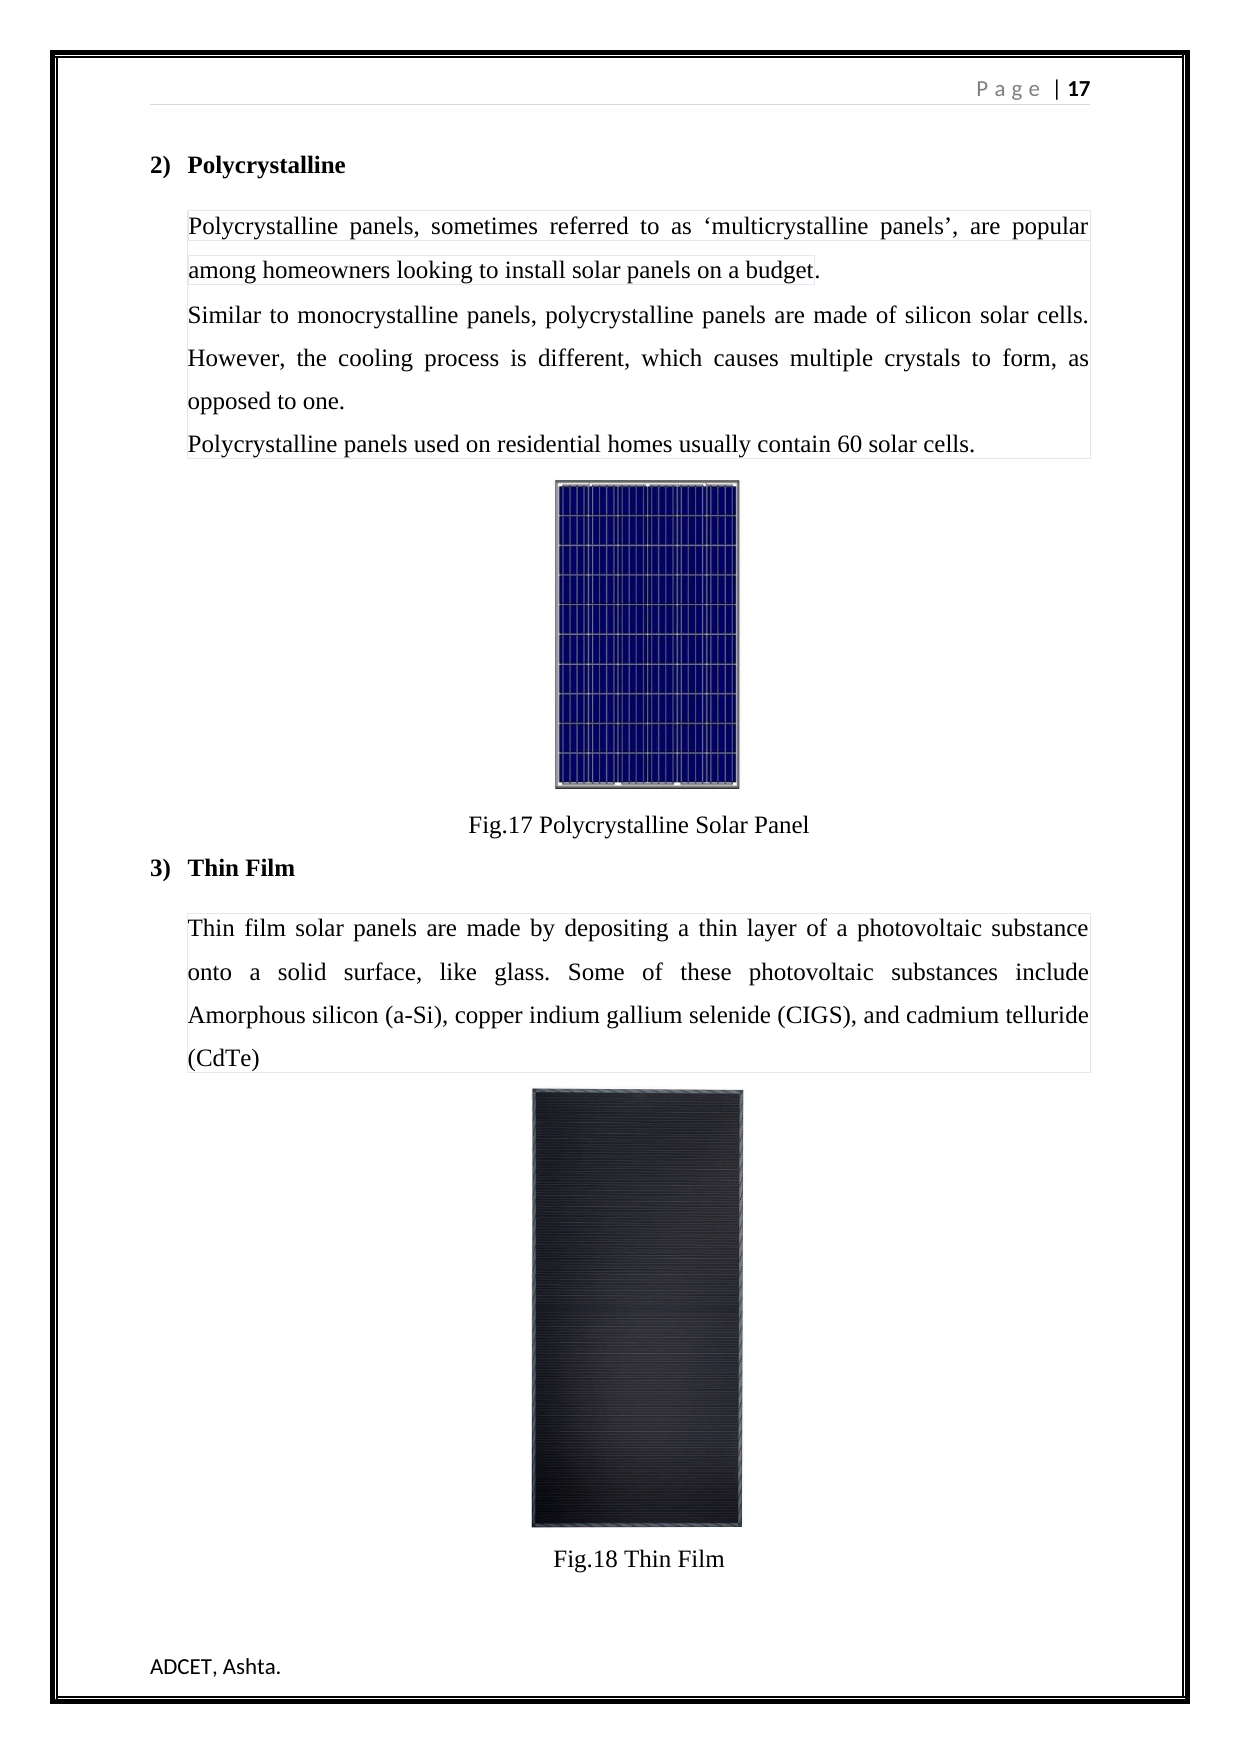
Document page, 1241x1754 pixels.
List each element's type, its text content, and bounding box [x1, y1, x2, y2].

list Fig.17 Polycrystalline Solar Panel [187, 810, 1090, 839]
text Polycrystalline panels, sometimes referred to as ‘multicrystalline panels’, are popular among homeowners looking to install solar panels on a budget. [189, 211, 1090, 240]
text Polycrystalline panels used on residential homes usually contain 60 solar cells. [188, 428, 1090, 458]
text Similar to monocrystalline panels, polycrystalline panels are made of silicon solar cells. However, the cooling process is different, which causes multiple crystals to form, as opposed to one. [188, 299, 1090, 415]
list Fig.18 Thin Film [187, 1544, 1090, 1573]
picture [522, 1086, 755, 1531]
list Thin Film [150, 853, 1090, 882]
list Polycrystalline [150, 150, 1090, 179]
text Thin film solar panels are made by depositing a thin layer of a photovoltaic substance onto a solid surface, like glass. Some of these photovoltaic substances include Amorphous silicon (a-Si), copper indium gallium selenide (CIGS), and cadmium telluride (CdTe) [188, 914, 1090, 1072]
picture [396, 472, 882, 796]
text Polycrystalline panels, sometimes referred to as ‘multicrystalline panels’, are popular among homeowners looking to install solar panels on a budget. [188, 241, 1090, 285]
